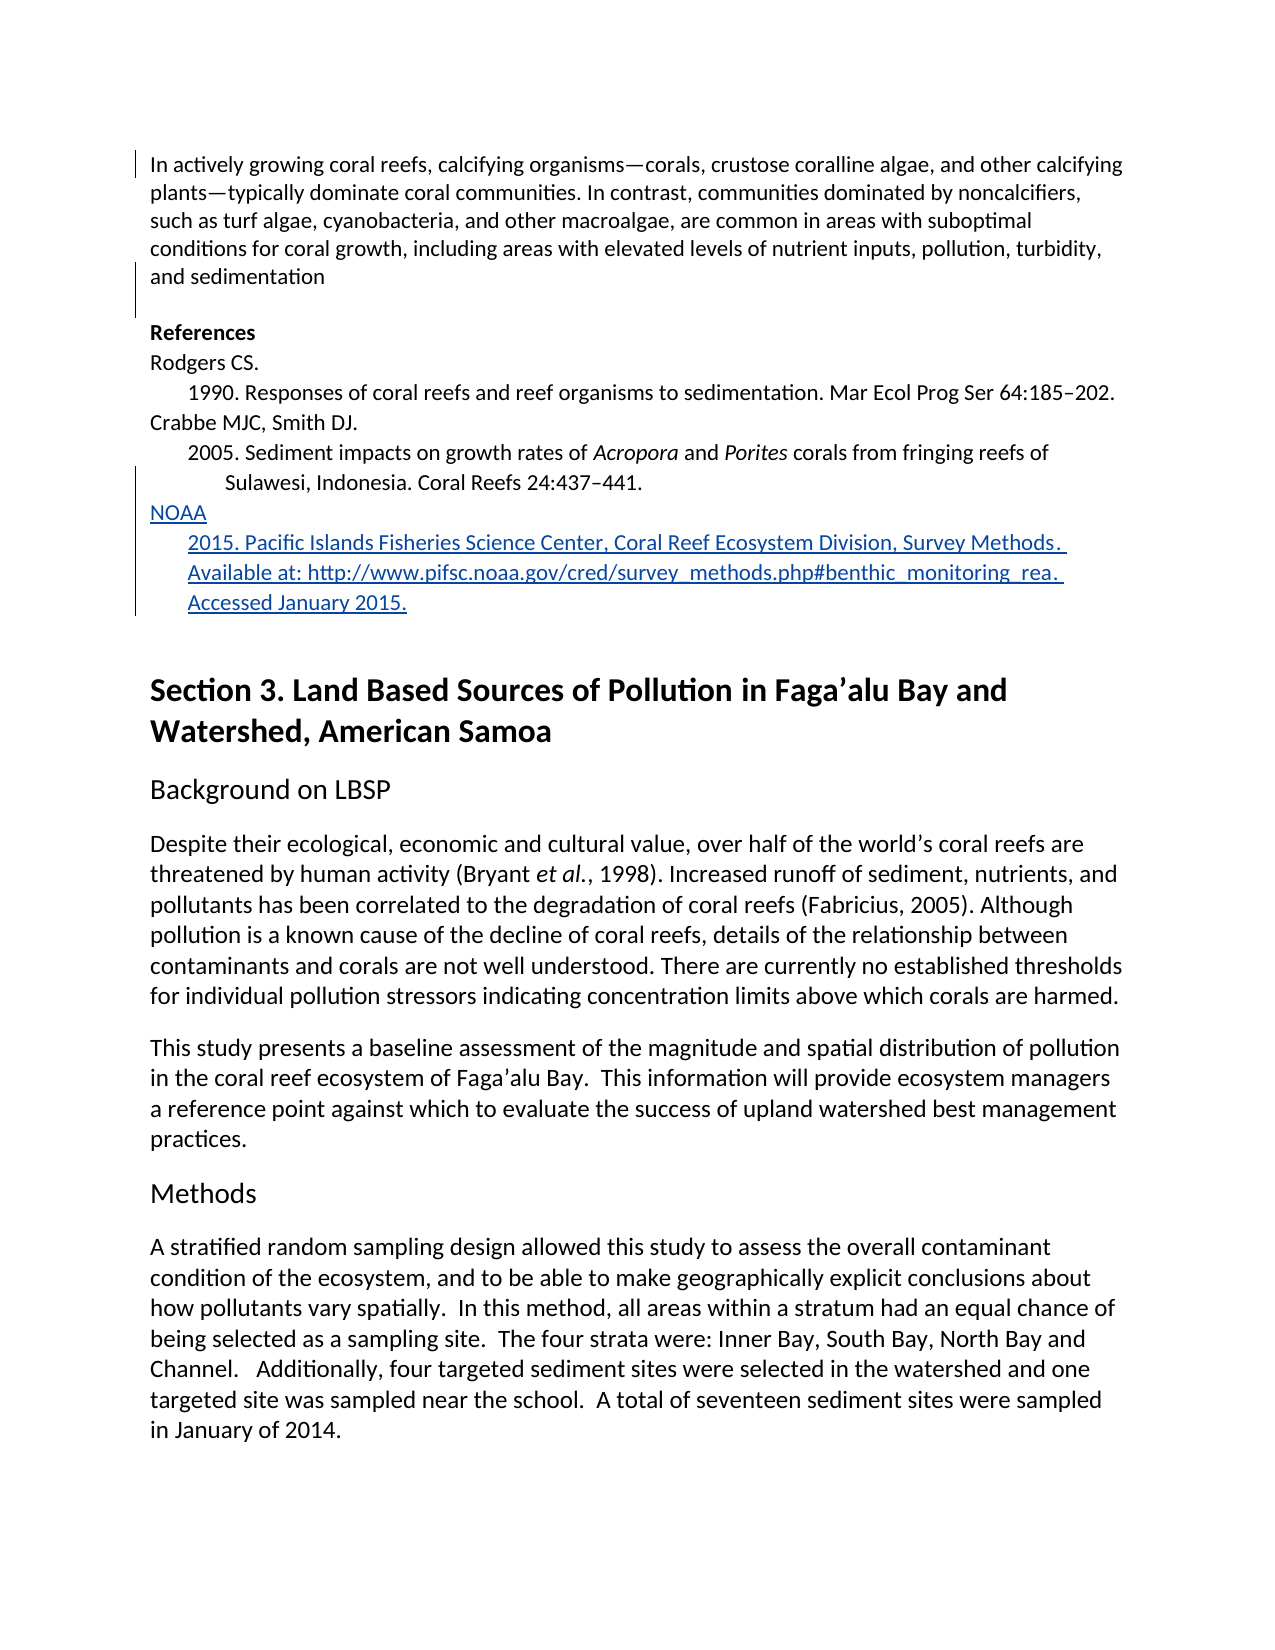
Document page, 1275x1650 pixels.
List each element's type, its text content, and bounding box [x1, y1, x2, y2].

text Despite their ecological, economic and cultural value, over half of the world’s coral reefs are threatened by human activity (Bryant et al., 1998). Increased runoff of sediment, nutrients, and pollutants has been correlated to the degradation of coral reefs (Fabricius, 2005). Although pollution is a known cause of the decline of coral reefs, details of the relationship between contaminants and corals are not well understood. There are currently no established thresholds for individual pollution stressors indicating concentration limits above which corals are harmed. [150, 828, 1125, 1011]
text 2005. Sediment impacts on growth rates of Acropora and Porites corals from fringing reefs of Sulawesi, Indonesia. Coral Reefs 24:437–441. [187, 436, 1125, 496]
text Background on LBSP [150, 771, 1125, 807]
text 1990. Responses of coral reefs and reef organisms to sedimentation. Mar Ecol Prog Ser 64:185–202. [187, 376, 1125, 406]
text This study presents a baseline assessment of the magnitude and spatial distribution of pollution in the coral reef ecosystem of Faga’alu Bay. This information will provide ecosystem managers a reference point against which to evaluate the success of upland watershed best management practices. [150, 1032, 1125, 1154]
text Methods [150, 1175, 1125, 1210]
text A stratified random sampling design allowed this study to assess the overall contaminant condition of the ecosystem, and to be able to make geographically explicit conclusions about how pollutants vary spatially. In this method, all areas within a stratum had an equal chance of being selected as a sampling site. The four strata were: Inner Bay, South Bay, North Bay and Channel. Additionally, four targeted sediment sites were selected in the watershed and one targeted site was sampled near the school. A total of seventeen sediment sites were sampled in January of 2014. [150, 1231, 1125, 1445]
text References [150, 318, 1125, 346]
text Section 3. Land Based Sources of Pollution in Faga’alu Bay and Watershed, American Samoa [150, 669, 1125, 751]
text Rodgers CS. [150, 346, 1125, 376]
text Crabbe MJC, Smith DJ. [150, 406, 1125, 436]
